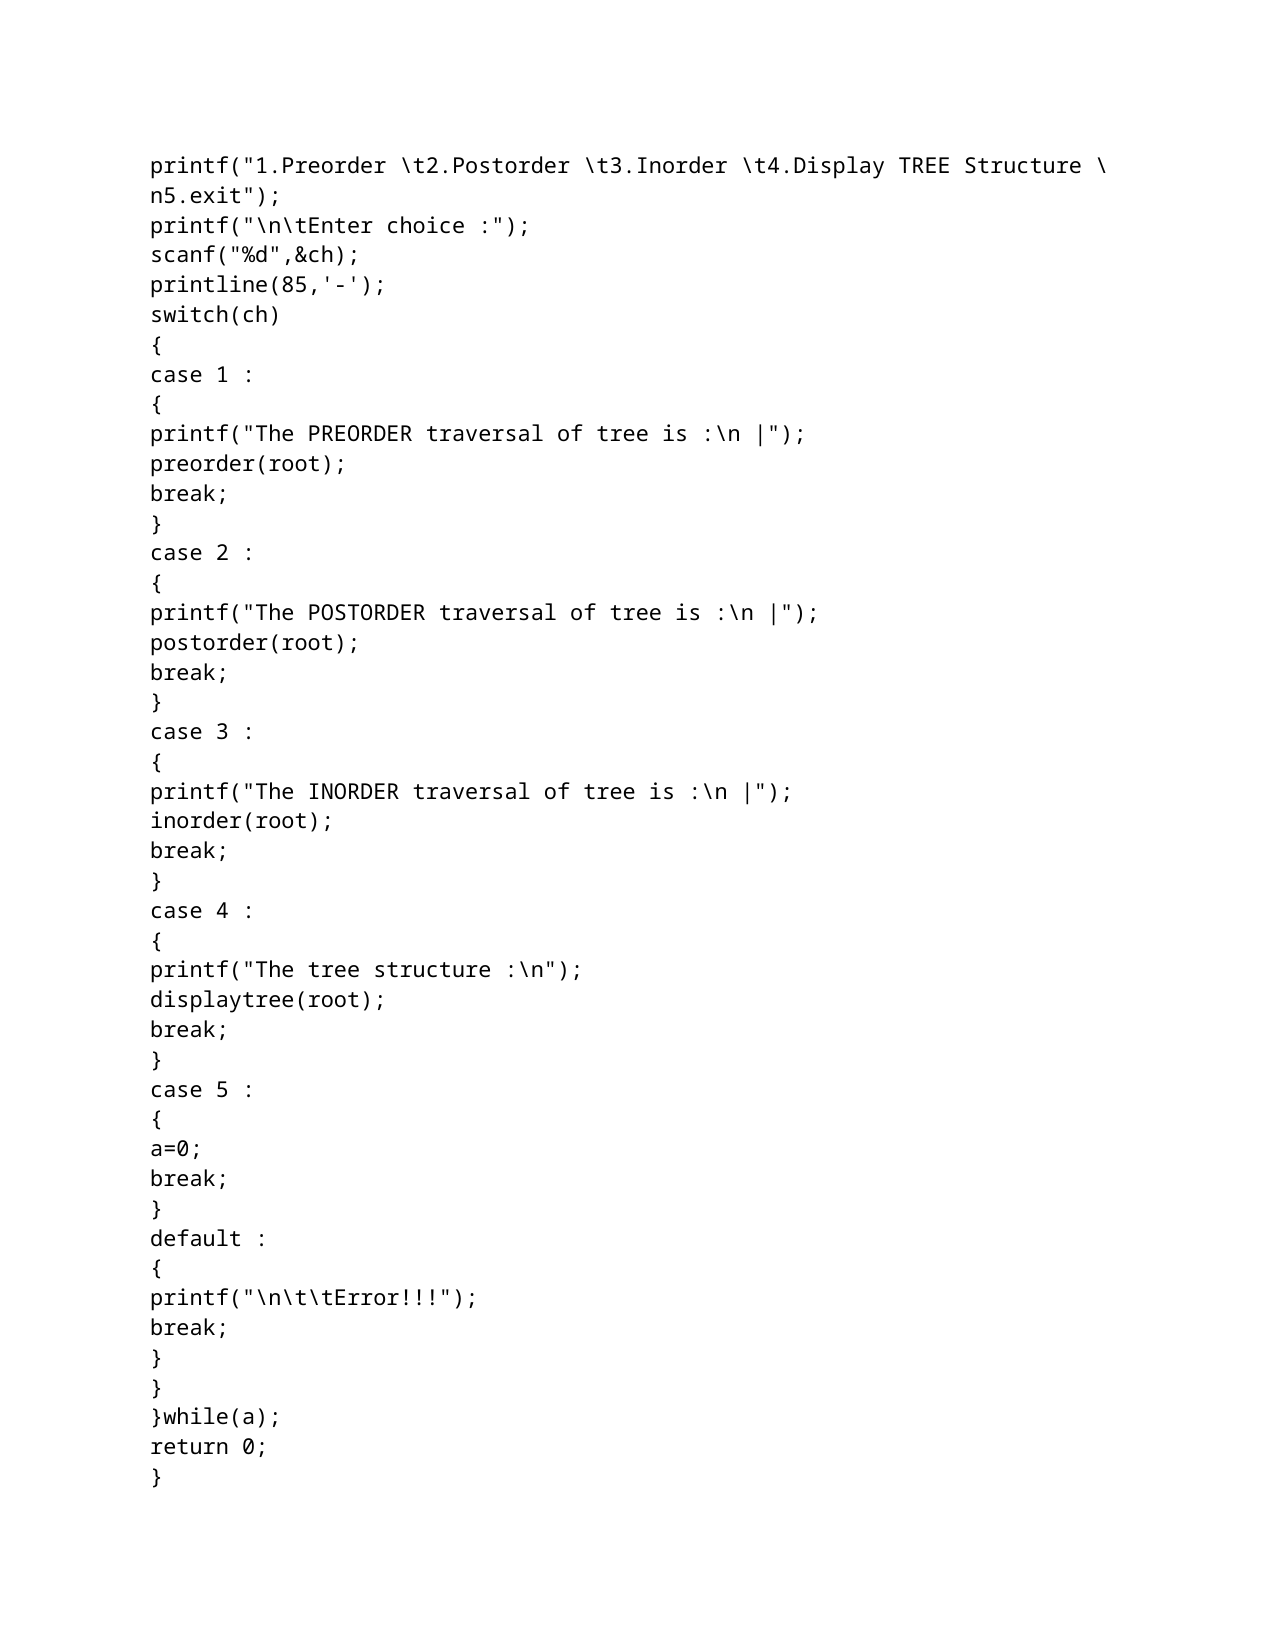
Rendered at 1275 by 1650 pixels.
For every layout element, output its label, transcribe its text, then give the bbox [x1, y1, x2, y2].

text printf("The PREORDER traversal of tree is :\n |"); [150, 418, 1125, 448]
text scanf("%d",&ch); [150, 239, 1125, 269]
text } [150, 865, 1125, 895]
text a=0; [150, 1133, 1125, 1163]
text break; [150, 1163, 1125, 1193]
text { [150, 746, 1125, 776]
text case 5 : [150, 1073, 1125, 1103]
text printf("The tree structure :\n"); [150, 954, 1125, 984]
text { [150, 1103, 1125, 1133]
text } [150, 1371, 1125, 1401]
text displaytree(root); [150, 984, 1125, 1014]
text postorder(root); [150, 627, 1125, 656]
text { [150, 924, 1125, 954]
text break; [150, 1312, 1125, 1342]
text { [150, 329, 1125, 358]
text preorder(root); [150, 448, 1125, 478]
text break; [150, 835, 1125, 865]
text break; [150, 656, 1125, 686]
text printline(85,'-'); [150, 269, 1125, 299]
text switch(ch) [150, 299, 1125, 329]
text } [150, 1044, 1125, 1073]
text } [150, 507, 1125, 537]
text }while(a); [150, 1401, 1125, 1431]
text case 4 : [150, 895, 1125, 924]
text } [150, 1342, 1125, 1371]
text printf("1.Preorder \t2.Postorder \t3.Inorder \t4.Display TREE Structure \n5.exit"); [150, 150, 1125, 209]
text case 2 : [150, 537, 1125, 567]
text } [150, 686, 1125, 716]
text { [150, 388, 1125, 418]
text printf("\n\t\tError!!!"); [150, 1282, 1125, 1312]
text } [150, 1461, 1125, 1491]
text case 1 : [150, 358, 1125, 388]
text default : [150, 1222, 1125, 1252]
text { [150, 567, 1125, 597]
text break; [150, 478, 1125, 507]
text } [150, 1193, 1125, 1222]
text printf("The INORDER traversal of tree is :\n |"); [150, 776, 1125, 805]
text return 0; [150, 1431, 1125, 1461]
text { [150, 1252, 1125, 1282]
text printf("\n\tEnter choice :"); [150, 209, 1125, 239]
text inorder(root); [150, 805, 1125, 835]
text case 3 : [150, 716, 1125, 746]
text printf("The POSTORDER traversal of tree is :\n |"); [150, 597, 1125, 627]
text break; [150, 1014, 1125, 1044]
